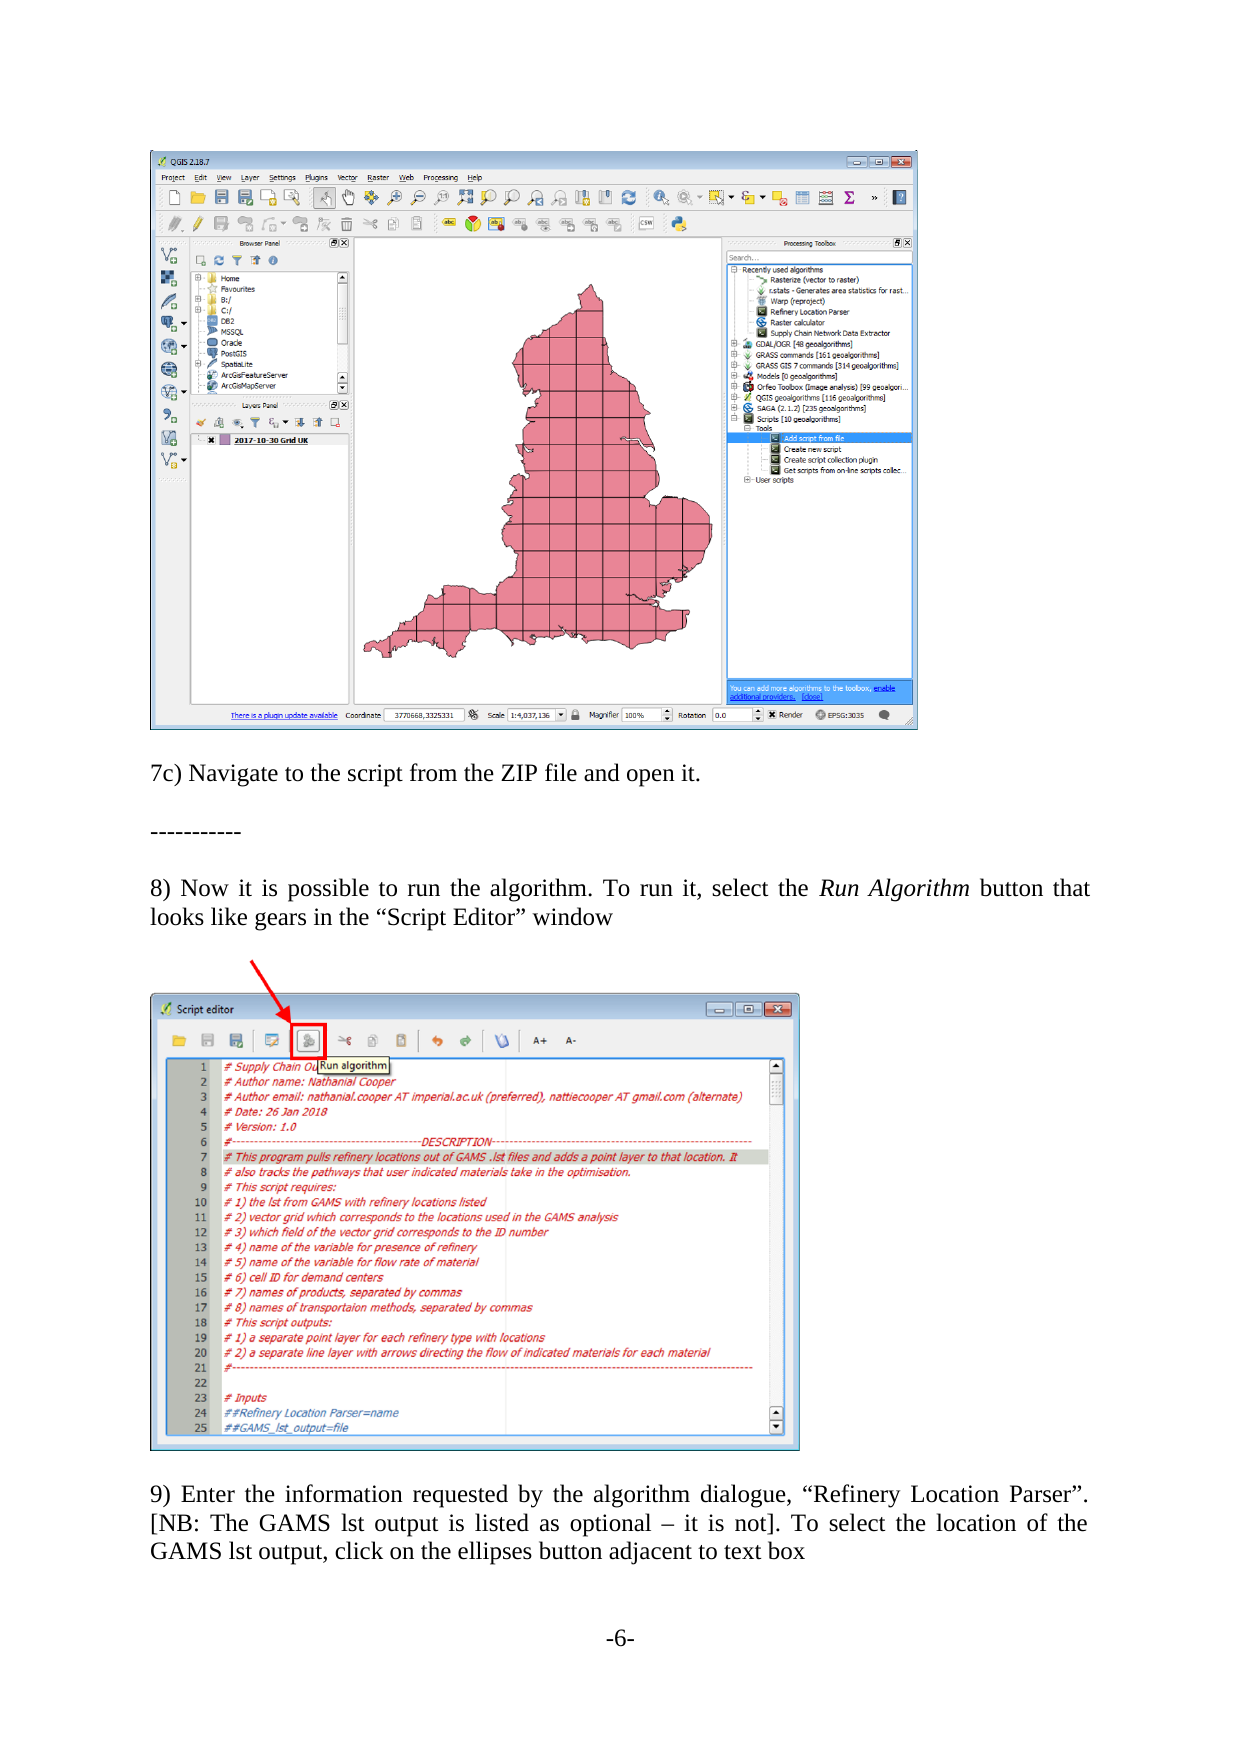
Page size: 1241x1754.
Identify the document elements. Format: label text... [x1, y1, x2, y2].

text 9) Enter the information requested by the algorithm dialogue, “Refinery Location Parser”. [NB: The GAMS lst output is listed as optional – it is not]. To select the location of the GAMS lst output, click on the ellipses button adjacent to text box [150, 1479, 1090, 1565]
text 7c) Navigate to the script from the ZIP file and open it. [150, 758, 1090, 787]
picture [150, 959, 800, 1451]
text 8) Now it is possible to run the algorithm. To run it, select the Run Algorithm button that looks like gears in the “Script Editor” window [150, 873, 1090, 931]
picture [150, 150, 918, 730]
text ----------- [150, 816, 1090, 845]
